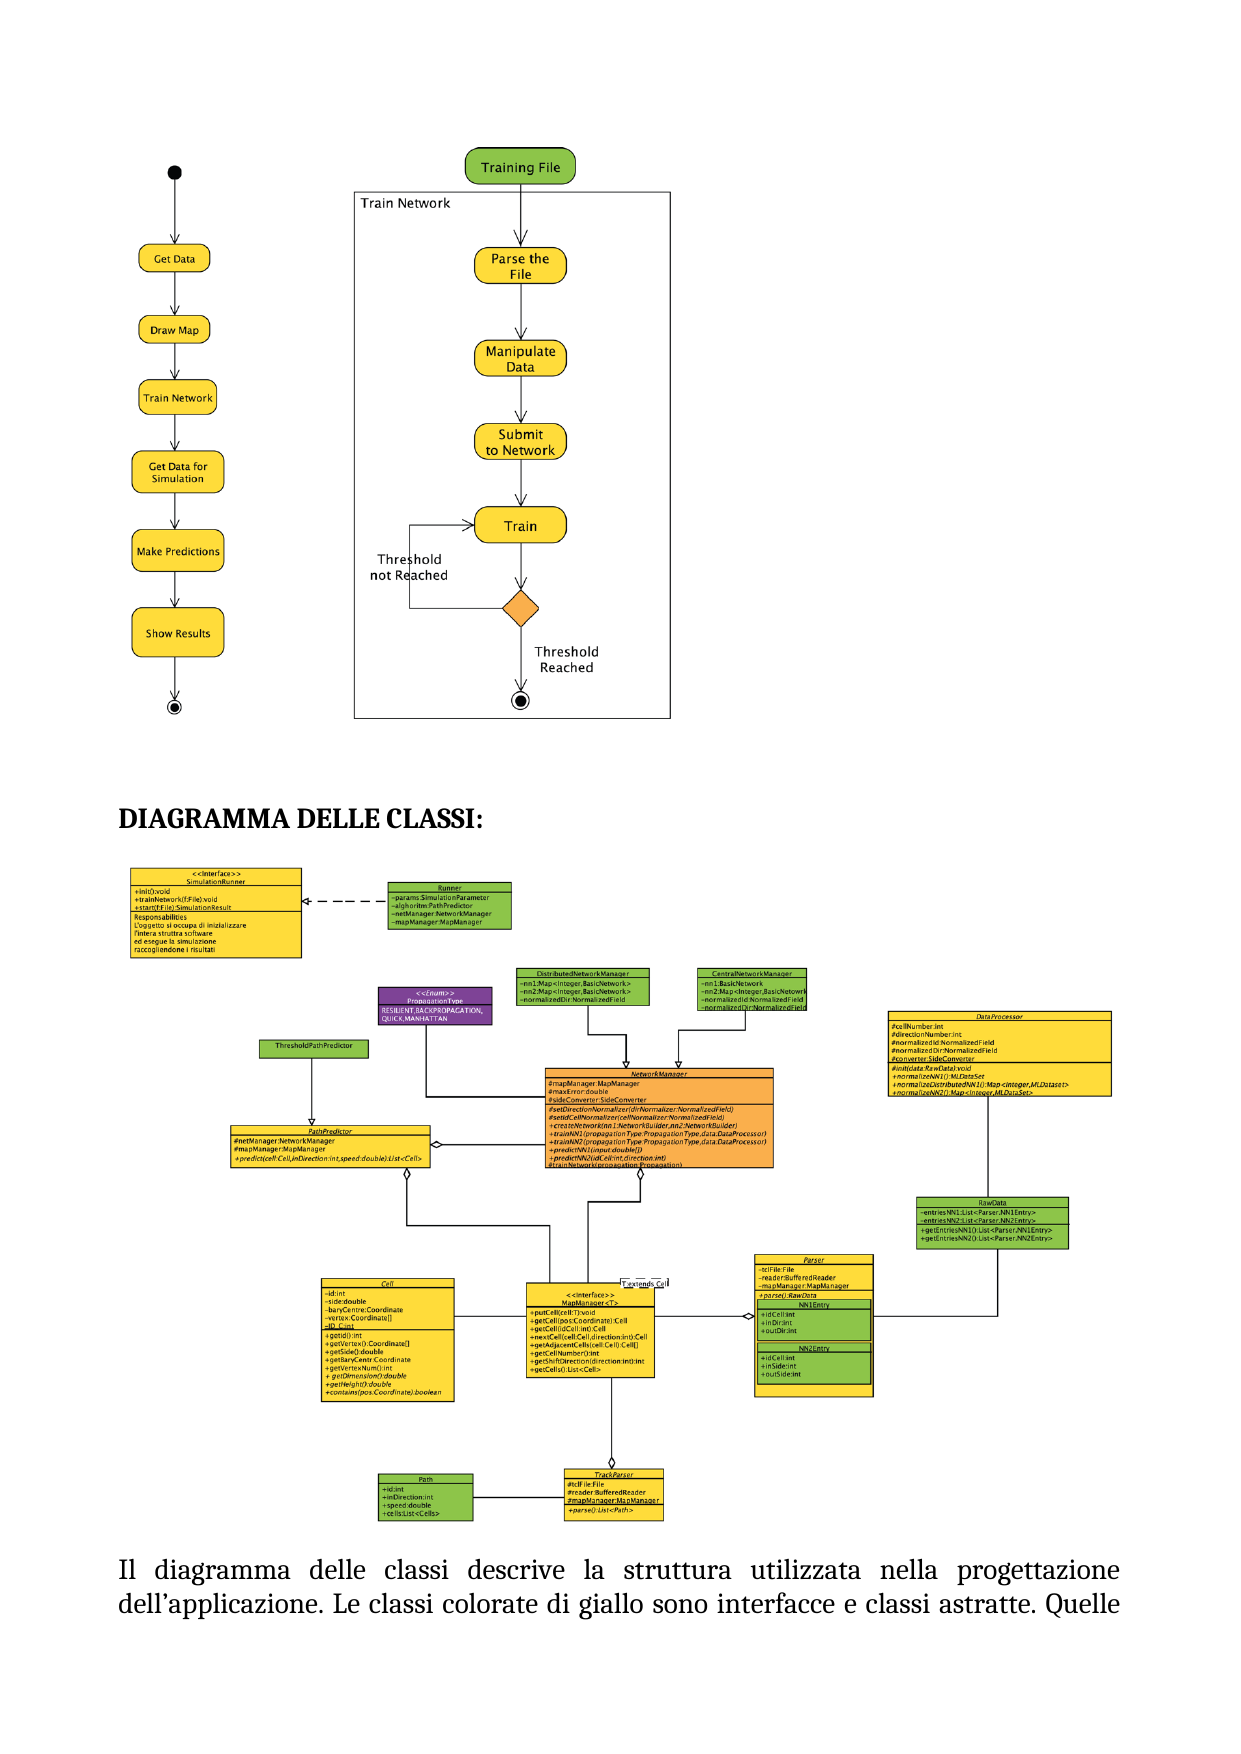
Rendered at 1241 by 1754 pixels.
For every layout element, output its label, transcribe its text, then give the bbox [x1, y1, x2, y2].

picture [118, 860, 1121, 1529]
text DIAGRAMMA DELLE CLASSI: [118, 802, 1122, 835]
picture [353, 147, 733, 719]
picture [118, 156, 239, 719]
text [118, 1553, 1122, 1621]
